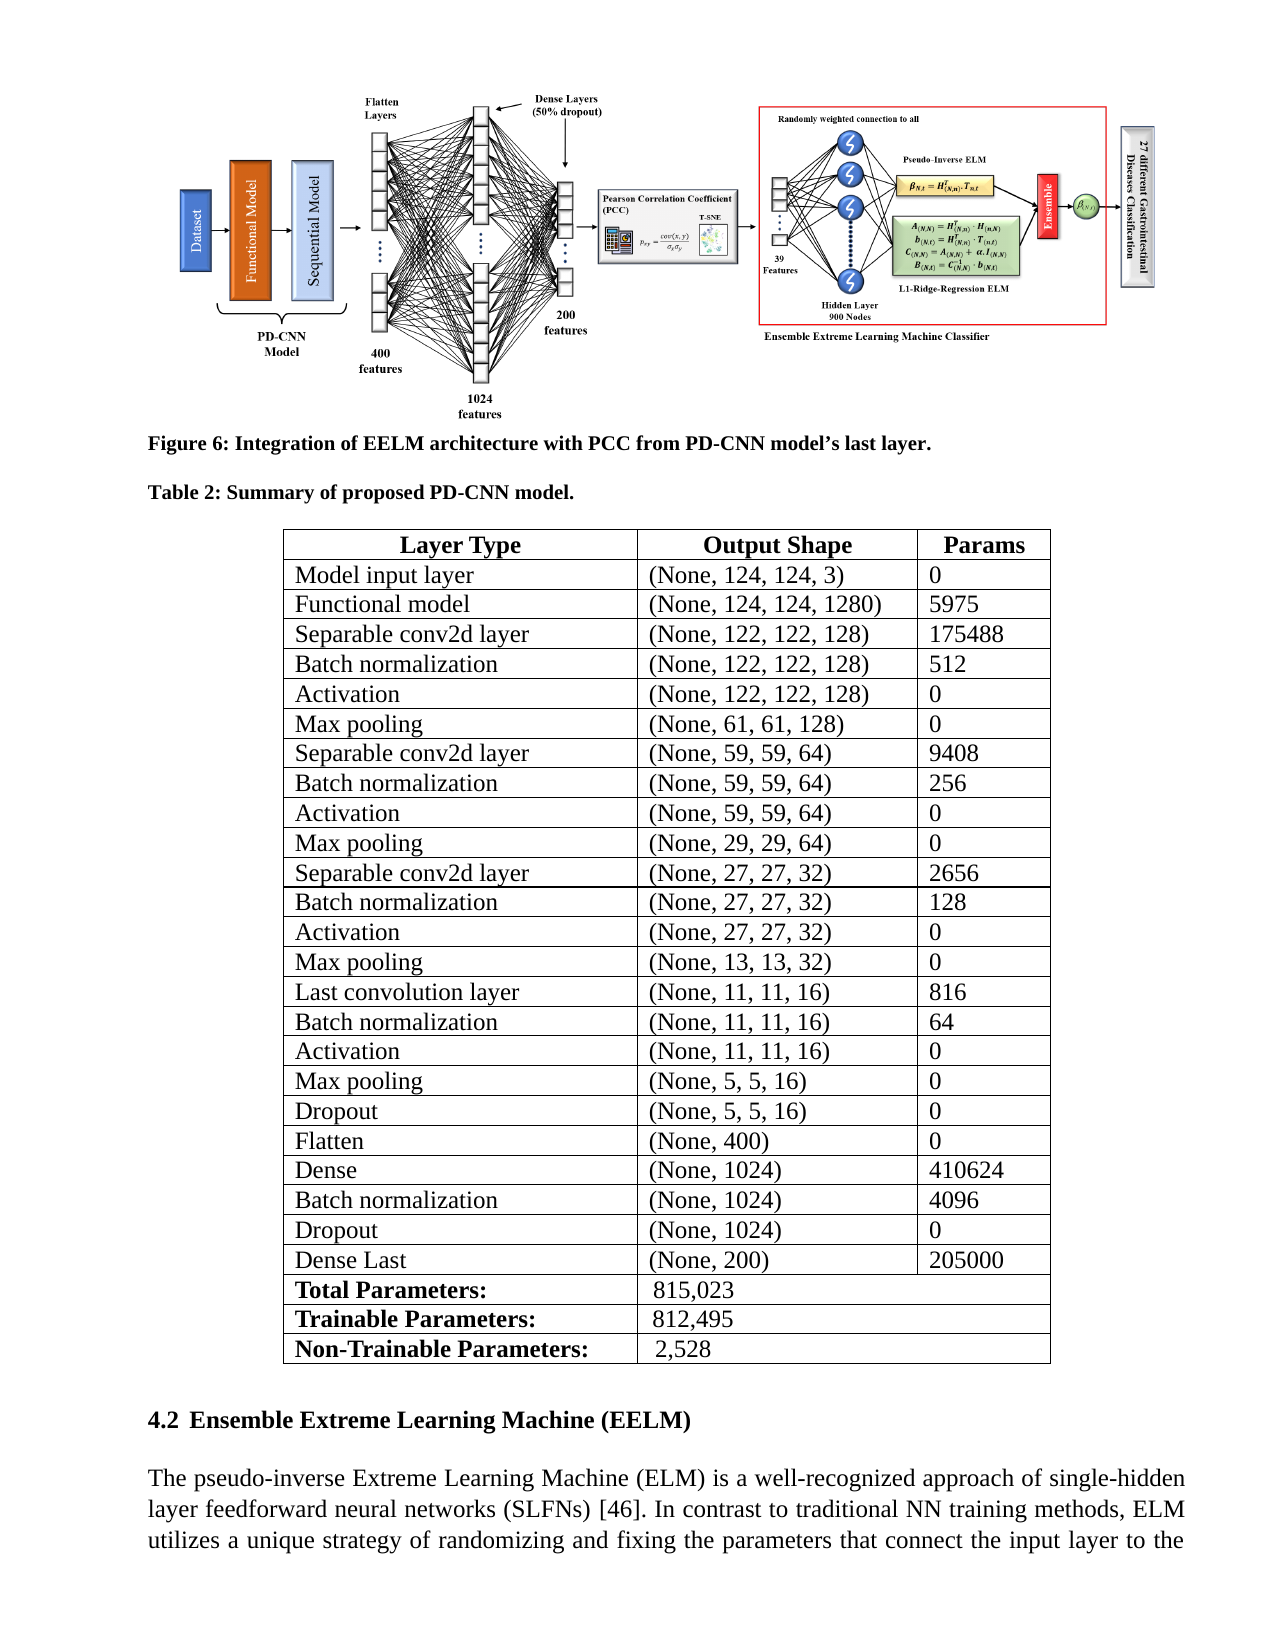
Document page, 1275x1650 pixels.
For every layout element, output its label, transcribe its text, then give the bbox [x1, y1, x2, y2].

table_header Params [918, 530, 1050, 559]
table_cell 815,023 [638, 1275, 1050, 1303]
text Table 2: Summary of proposed PD-CNN model. [148, 480, 1186, 504]
table_cell 0 [918, 679, 1050, 708]
table_cell 128 [918, 888, 1050, 916]
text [148, 1463, 1186, 1554]
table_cell (None, 13, 13, 32) [638, 947, 917, 976]
table_cell 0 [918, 1036, 1050, 1065]
table_cell Batch normalization [284, 768, 637, 797]
table_cell Max pooling [284, 828, 637, 857]
table_cell (None, 11, 11, 16) [638, 977, 917, 1006]
table_header Layer Type [284, 530, 637, 559]
table_cell (None, 124, 124, 1280) [638, 590, 917, 618]
table_cell Batch normalization [284, 888, 637, 916]
picture [179, 88, 1155, 429]
table_cell Trainable Parameters: [284, 1305, 637, 1333]
table_cell 4096 [918, 1185, 1050, 1214]
table_cell 816 [918, 977, 1050, 1006]
table_cell Separable conv2d layer [284, 858, 637, 886]
table_cell 175488 [918, 619, 1050, 648]
table_cell Last convolution layer [284, 977, 637, 1006]
table_cell 512 [918, 649, 1050, 678]
table_cell Dropout [284, 1215, 637, 1244]
table_cell Model input layer [284, 560, 637, 588]
table_cell Functional model [284, 590, 637, 618]
table_cell Dropout [284, 1096, 637, 1125]
table_cell (None, 59, 59, 64) [638, 768, 917, 797]
table_cell Batch normalization [284, 1185, 637, 1214]
table_cell 2,528 [638, 1334, 1050, 1363]
subtitle Ensemble Extreme Learning Machine (EELM) [148, 1405, 1186, 1434]
table_cell Dense [284, 1156, 637, 1184]
table_cell (None, 1024) [638, 1185, 917, 1214]
table_cell (None, 5, 5, 16) [638, 1066, 917, 1095]
table_cell Max pooling [284, 709, 637, 737]
table_cell Dense Last [284, 1245, 637, 1274]
table_cell 812,495 [638, 1305, 1050, 1333]
table_cell (None, 122, 122, 128) [638, 649, 917, 678]
table_cell (None, 27, 27, 32) [638, 888, 917, 916]
table_cell (None, 1024) [638, 1156, 917, 1184]
table_cell Activation [284, 798, 637, 827]
table_cell Activation [284, 679, 637, 708]
table_cell (None, 122, 122, 128) [638, 679, 917, 708]
table_header Output Shape [638, 530, 917, 559]
table_cell (None, 27, 27, 32) [638, 917, 917, 946]
table_cell (None, 61, 61, 128) [638, 709, 917, 737]
table_cell (None, 11, 11, 16) [638, 1007, 917, 1035]
table_cell 0 [918, 1126, 1050, 1154]
table_cell (None, 11, 11, 16) [638, 1036, 917, 1065]
table_cell (None, 124, 124, 3) [638, 560, 917, 588]
table_cell 0 [918, 709, 1050, 737]
table_cell 205000 [918, 1245, 1050, 1274]
table_cell 2656 [918, 858, 1050, 886]
table_cell 0 [918, 947, 1050, 976]
table_cell 0 [918, 560, 1050, 588]
table_cell Activation [284, 1036, 637, 1065]
table_cell (None, 29, 29, 64) [638, 828, 917, 857]
table_cell Max pooling [284, 947, 637, 976]
table_cell Batch normalization [284, 649, 637, 678]
table_cell 256 [918, 768, 1050, 797]
table_cell Total Parameters: [284, 1275, 637, 1303]
table_cell (None, 59, 59, 64) [638, 798, 917, 827]
table_cell Activation [284, 917, 637, 946]
table_cell 0 [918, 917, 1050, 946]
table_cell 0 [918, 1066, 1050, 1095]
table_cell (None, 27, 27, 32) [638, 858, 917, 886]
table_cell 64 [918, 1007, 1050, 1035]
table_cell (None, 5, 5, 16) [638, 1096, 917, 1125]
table_cell 0 [918, 798, 1050, 827]
table_cell 410624 [918, 1156, 1050, 1184]
text Figure 6: Integration of EELM architecture with PCC from PD-CNN model’s last layer. [148, 431, 1186, 455]
table_cell (None, 59, 59, 64) [638, 739, 917, 767]
table_cell Separable conv2d layer [284, 739, 637, 767]
table_cell Max pooling [284, 1066, 637, 1095]
table_cell 0 [918, 828, 1050, 857]
table_cell 0 [918, 1215, 1050, 1244]
table_cell Separable conv2d layer [284, 619, 637, 648]
table_cell Batch normalization [284, 1007, 637, 1035]
table_cell Non-Trainable Parameters: [284, 1334, 637, 1363]
table_cell (None, 122, 122, 128) [638, 619, 917, 648]
table_cell 5975 [918, 590, 1050, 618]
table_cell 0 [918, 1096, 1050, 1125]
table_cell (None, 200) [638, 1245, 917, 1274]
table_cell Flatten [284, 1126, 637, 1154]
table_cell (None, 1024) [638, 1215, 917, 1244]
table_cell 9408 [918, 739, 1050, 767]
table_cell (None, 400) [638, 1126, 917, 1154]
